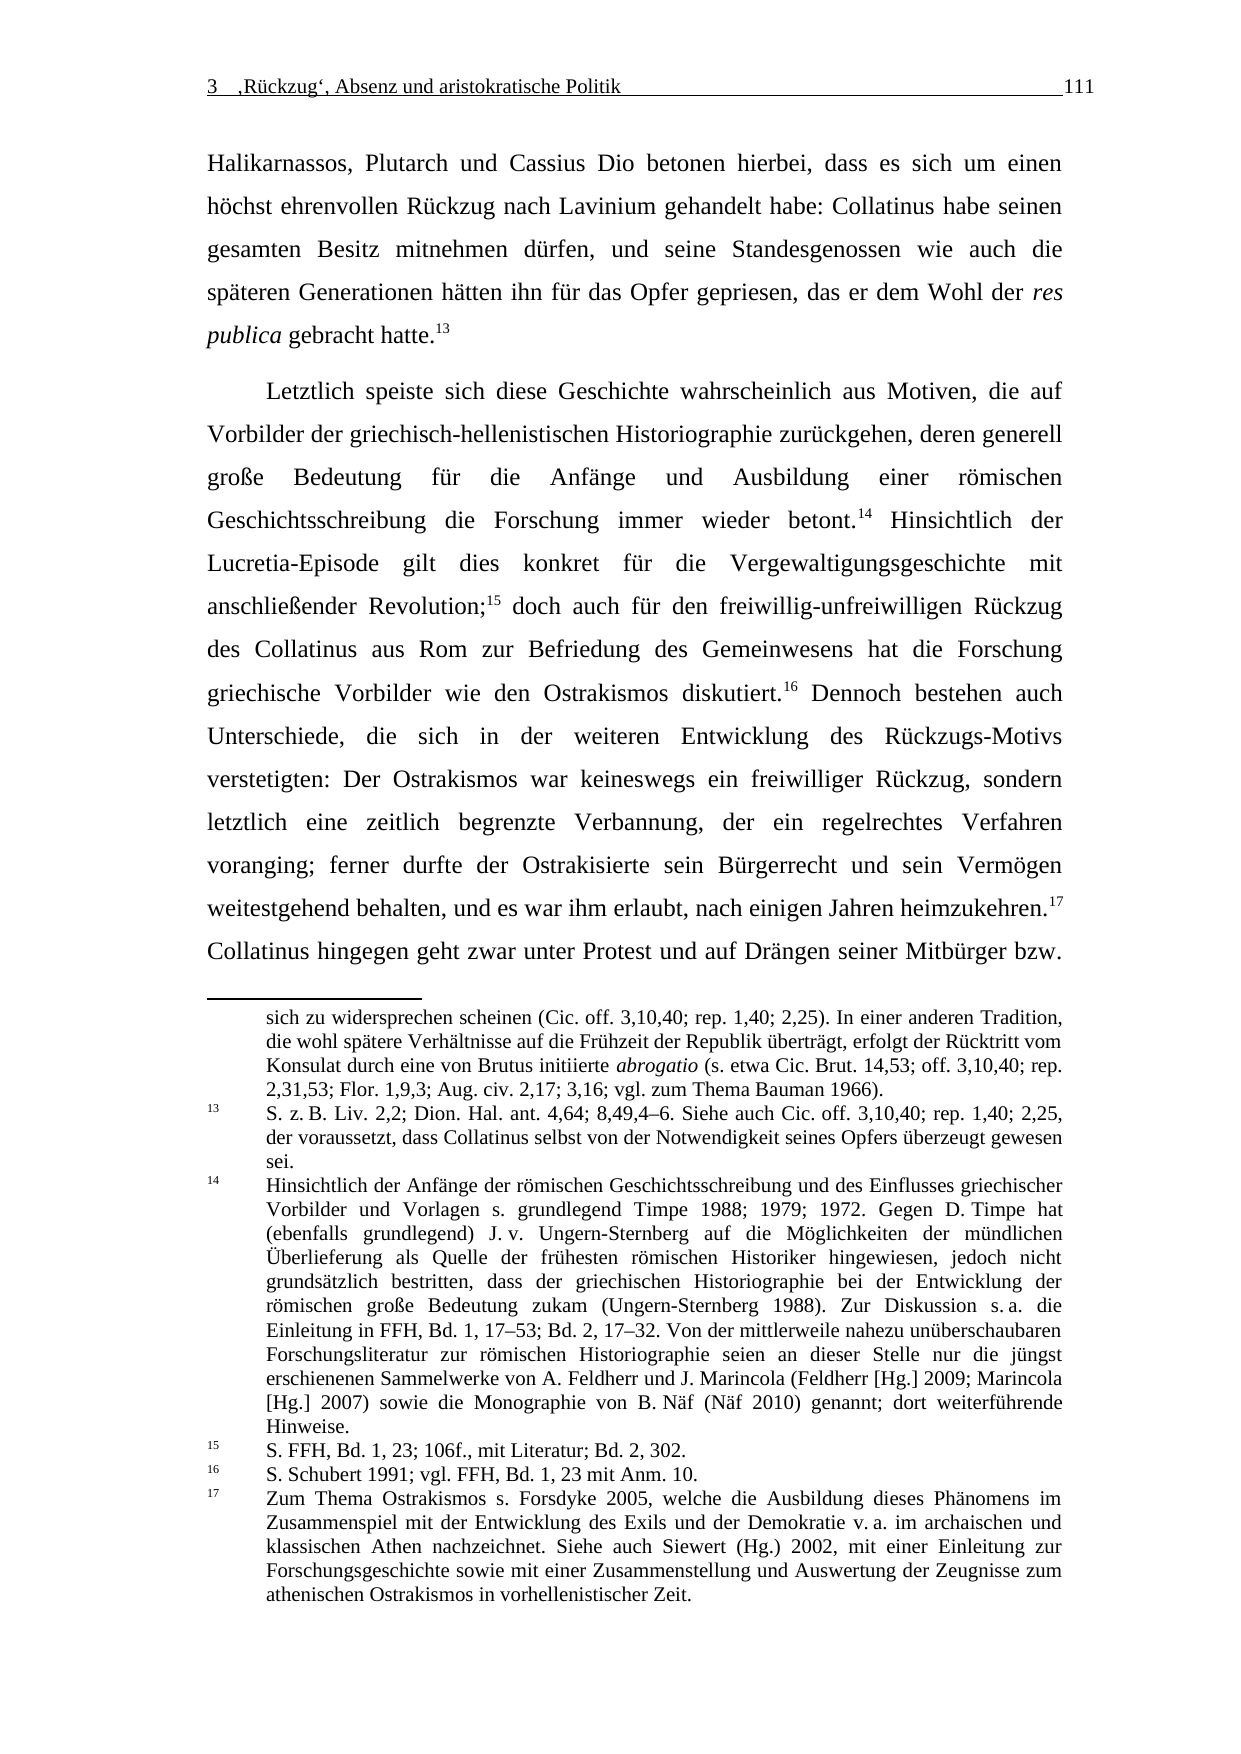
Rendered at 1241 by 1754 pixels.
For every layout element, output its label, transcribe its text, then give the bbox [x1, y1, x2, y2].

text Letztlich speiste sich diese Geschichte wahrscheinlich aus Motiven, die auf Vorbilder der griechisch-hellenistischen Historiographie zurückgehen, deren generell große Bedeutung für die Anfänge und Ausbildung einer römischen Geschichtsschreibung die Forschung immer wieder betont. Hinsichtlich der Lucretia-Episode gilt dies konkret für die Vergewaltigungsgeschichte mit anschließender Revolution; doch auch für den freiwillig-unfreiwilligen Rückzug des Collatinus aus Rom zur Befriedung des Gemeinwesens hat die Forschung griechische Vorbilder wie den Ostrakismos diskutiert. Dennoch bestehen auch Unterschiede, die sich in der weiteren Entwicklung des Rückzugs-Motivs verstetigten: Der Ostrakismos war keineswegs ein freiwilliger Rückzug, sondern letztlich eine zeitlich begrenzte Verbannung, der ein regelrechtes Verfahren voranging; ferner durfte der Ostrakisierte sein Bürgerrecht und sein Vermögen weitestgehend behalten, und es war ihm erlaubt, nach einigen Jahren heimzukehren. Collatinus hingegen geht zwar unter Protest und auf Drängen seiner Mitbürger bzw. seines Amtskollegen, aber bei Calpurnius Piso Frugi sowie Livius, Dionysios von Halikarnassos und Plutarch, welche die Geschichte am ausführlichsten überliefern, angeblich doch freiwillig – obschon die Vorstellung dieser Autoren, dass von Collatinus erwartet wurde, Rom für immer zu verlassen, jeweils deutlich fassbar ist. [207, 376, 1063, 965]
text Das früheste Beispiel, das in Verbindung mit der Figur des ungerecht verfolgten Patrioten, der zum Wohle der res publica die Stadt verlässt, zitiert werden konnte, ist Lucius Tarquinius Collatinus, der Ehemann der berühmten Lucretia. Bereits der erste, wenn auch nur fragmentarisch erhaltene römische Historiker Fabius Pictor kannte ihn wahrscheinlich schon in dieser Funktion: Die Vergewaltigung von Collatinus’ Gattin durch Sextus Tarquinius, den Sohn des Königs Tarquinius Superbus, und ihr anschließender Selbstmord sollen zur Vertreibung der Könige aus Rom und der Gründung der Republik geführt haben. Gemeinsam mit Lucius Iunius Brutus, dem maßgeblichen Anführer der Revolte, wurde Collatinus Teil des ersten Konsulpaares der römischen Republik, so die Überlieferung. Doch sei sein Konsulat nur von kurzer Dauer gewesen, wie Livius unter Rückgriff auf eine Tradition berichtet, die erstmals Ende des 2. Jahrhunderts v. Chr. bei dem nur fragmentarisch erhaltenen römischen Historiker Calpurnius Piso Frugi zu fassen ist: Die Gegner des Collatinus, der selbst mit den Tarquiniern verwandt gewesen sei, hätten erklärt, die Tarquinier seien nicht in der Lage, als privati zu leben, und eine Gefahr für die Freiheit. Schließlich habe man Collatinus davon überzeugt, von seinem Amt zurückzutreten und Rom zu verlassen. Autoren wie Cicero, Livius, Dionysios von Halikarnassos, Plutarch und Cassius Dio betonen hierbei, dass es sich um einen höchst ehrenvollen Rückzug nach Lavinium gehandelt habe: Collatinus habe seinen gesamten Besitz mitnehmen dürfen, und seine Standesgenossen wie auch die späteren Generationen hätten ihn für das Opfer gepriesen, das er dem Wohl der res publica gebracht hatte. [207, 148, 1063, 349]
